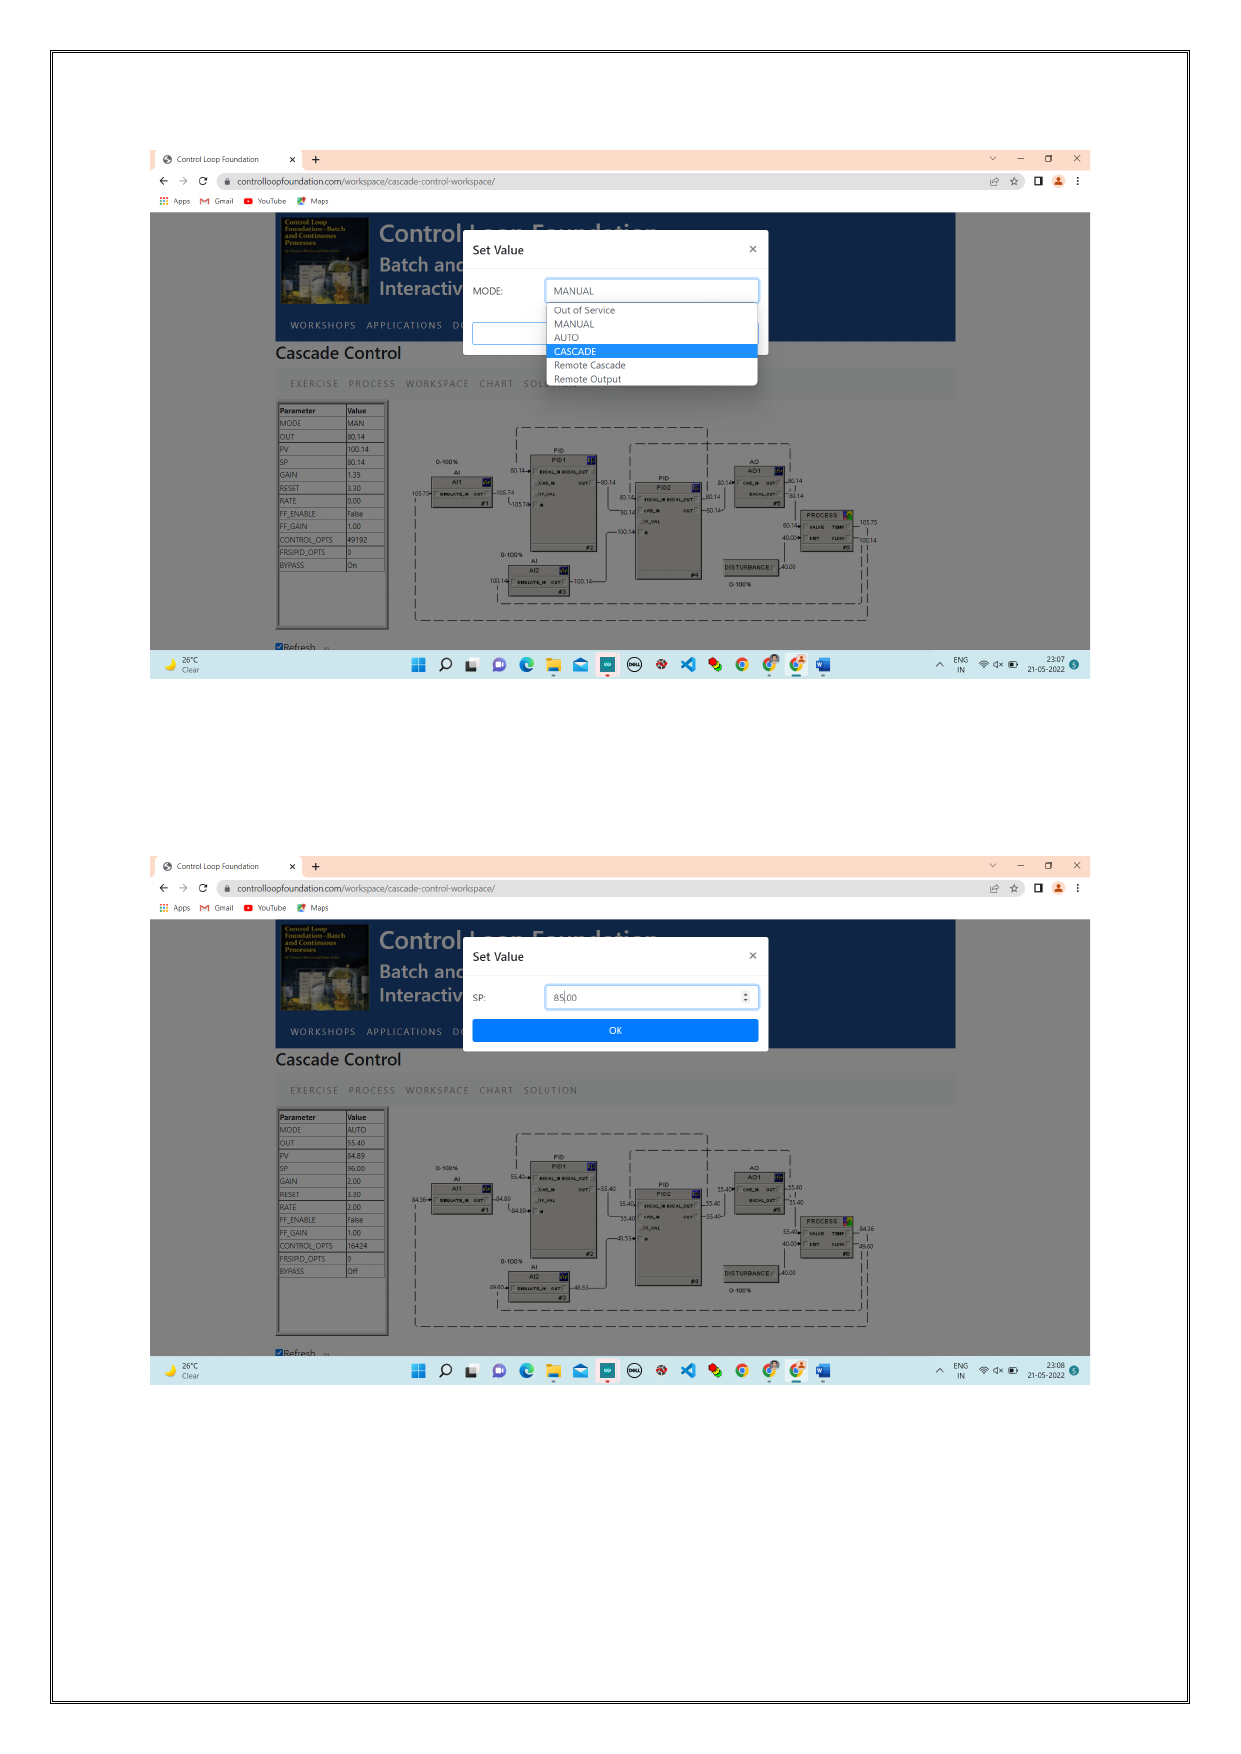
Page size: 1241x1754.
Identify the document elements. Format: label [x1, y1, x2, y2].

picture [150, 856, 1091, 1385]
picture [150, 150, 1091, 679]
